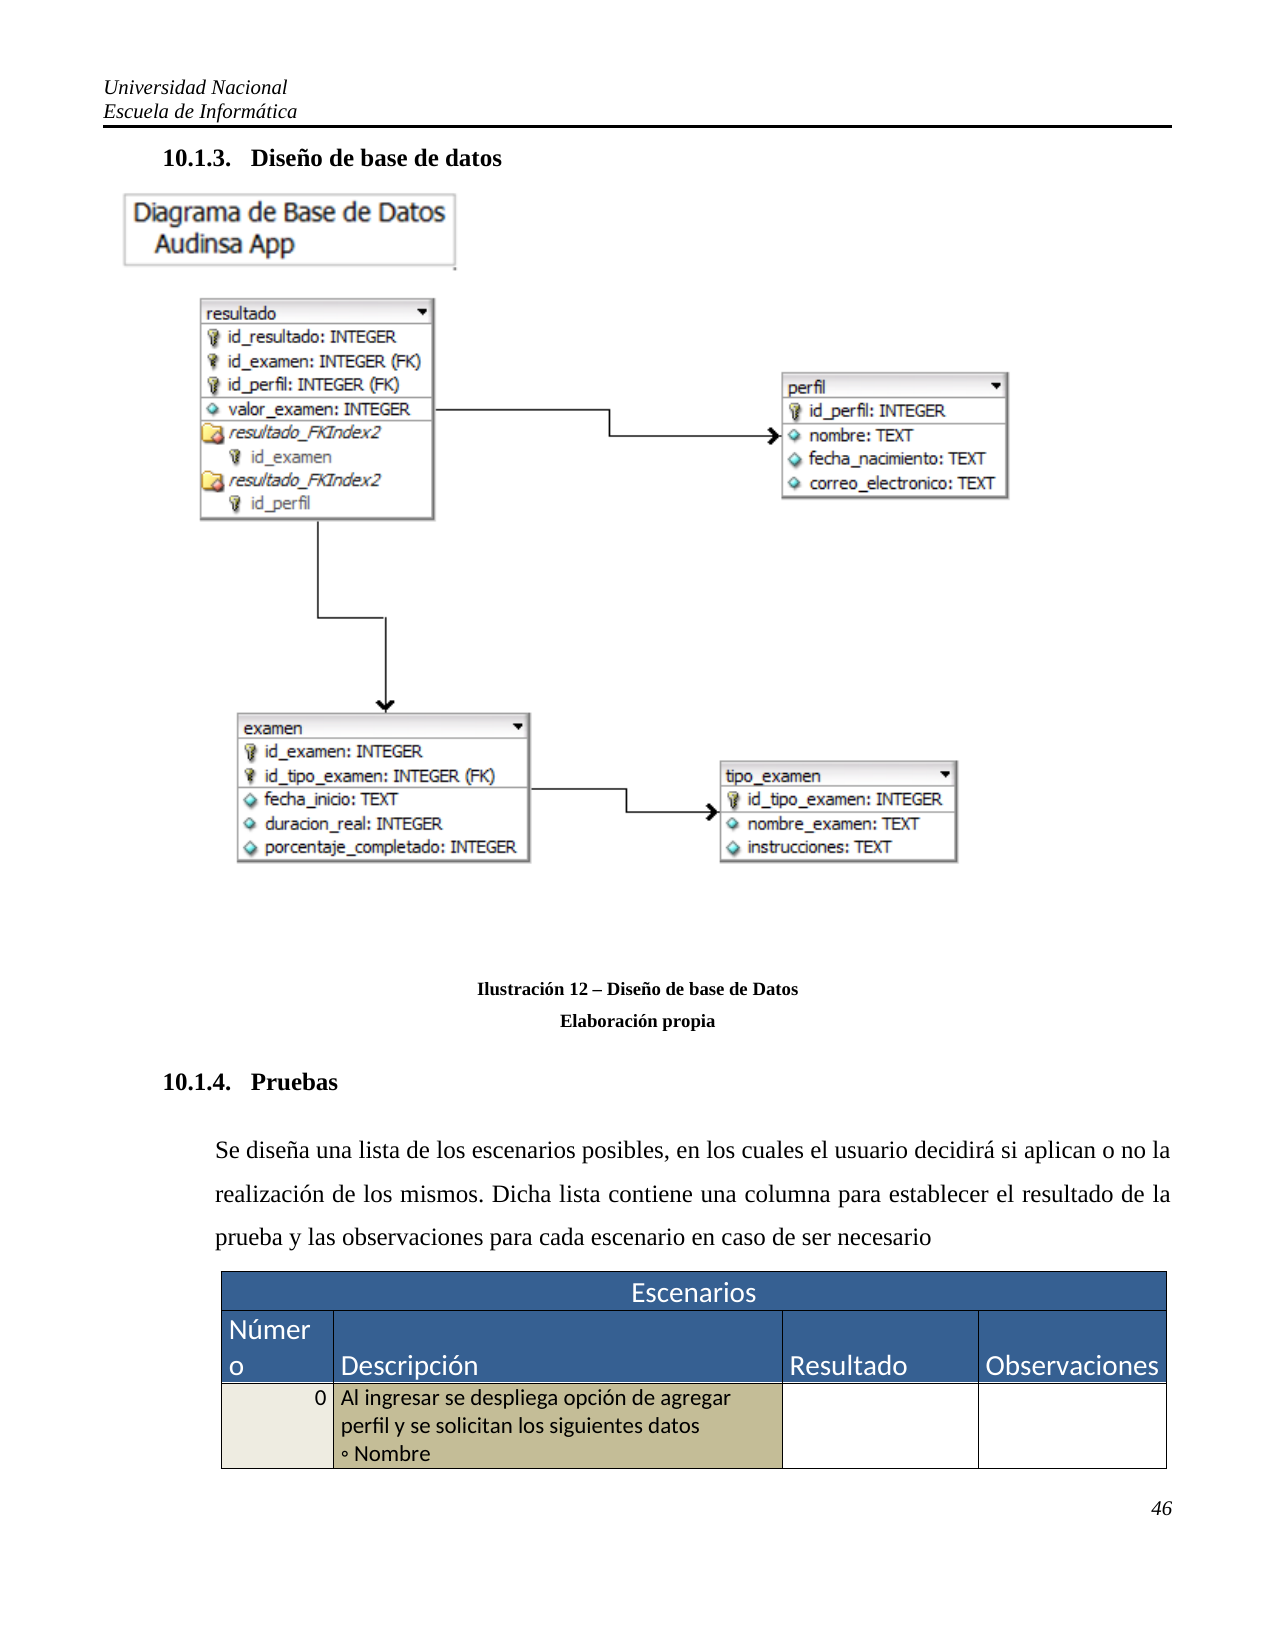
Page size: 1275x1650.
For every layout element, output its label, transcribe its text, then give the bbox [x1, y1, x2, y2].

table_cell [979, 1384, 1166, 1468]
table_cell Resultado [783, 1311, 978, 1382]
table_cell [334, 1384, 782, 1468]
table_cell [783, 1384, 978, 1468]
table_cell Observaciones [979, 1311, 1166, 1382]
list Se diseña una lista de los escenarios posibles, en los cuales el usuario decidirá si aplican o no la realización de los mismos. Dicha lista contiene una columna para establecer el resultado de la prueba y las observaciones para cada escenario en caso de ser necesario [215, 1136, 1172, 1251]
table_cell Descripción [334, 1311, 782, 1382]
text Elaboración propia [103, 1010, 1172, 1032]
text Pruebas [162, 1067, 1172, 1096]
picture [103, 192, 1172, 958]
table_cell Número [222, 1311, 333, 1382]
table_header Escenarios [222, 1272, 1166, 1310]
table_cell 0 [222, 1384, 333, 1468]
text Diseño de base de datos [162, 143, 1172, 172]
